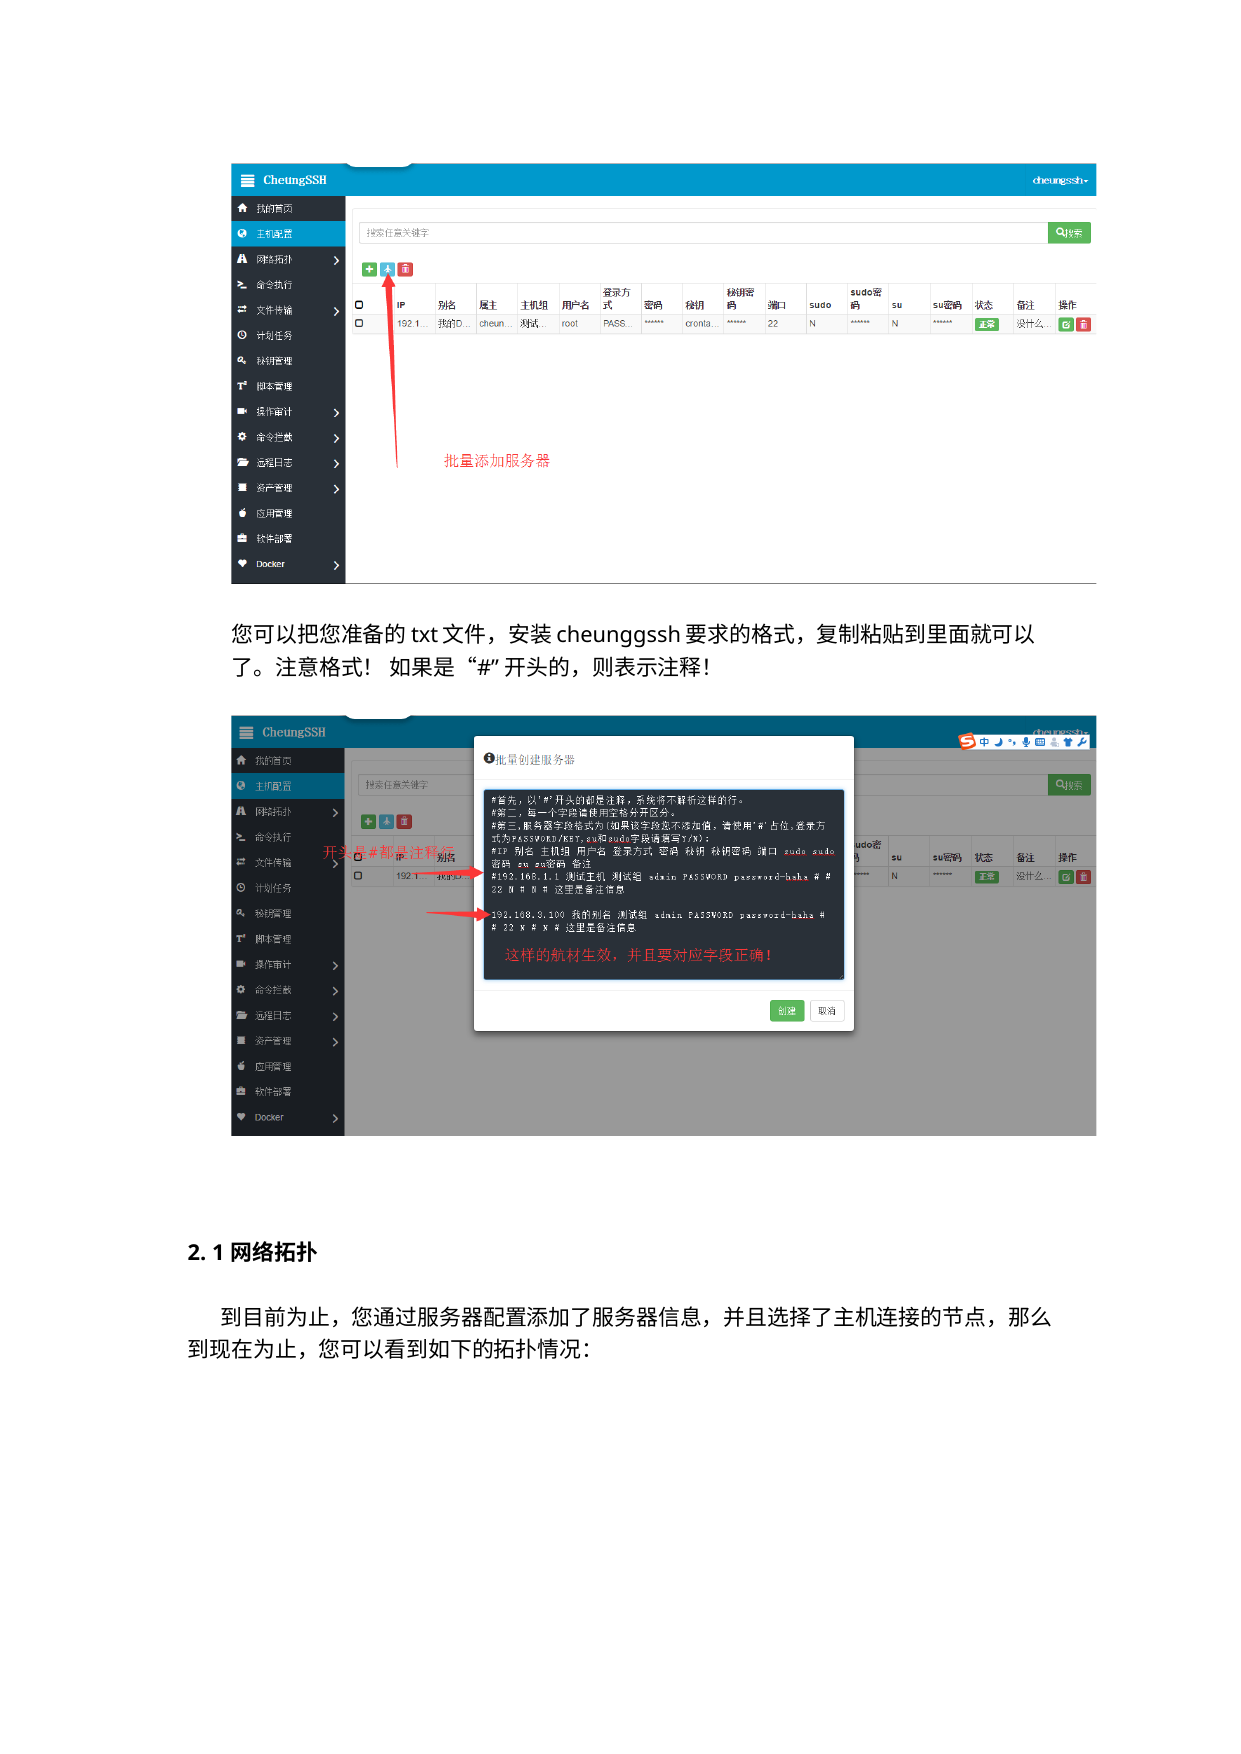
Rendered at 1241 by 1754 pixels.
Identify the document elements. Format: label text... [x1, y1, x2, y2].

text 2. 1 网络拓扑 [187, 1234, 1053, 1267]
text 您可以把您准备的txt文件，安装cheunggssh要求的格式，复制粘贴到里面就可以了。注意格式！ 如果是“#” 开头的，则表示注释！ [231, 617, 1053, 682]
picture [231, 197, 1097, 584]
text 到目前为止，您通过服务器配置添加了服务器信息，并且选择了主机连接的节点，那么到现在为止，您可以看到如下的拓扑情况： [187, 1299, 1053, 1364]
picture [231, 731, 1097, 1136]
picture [242, 179, 254, 186]
picture [240, 727, 253, 738]
